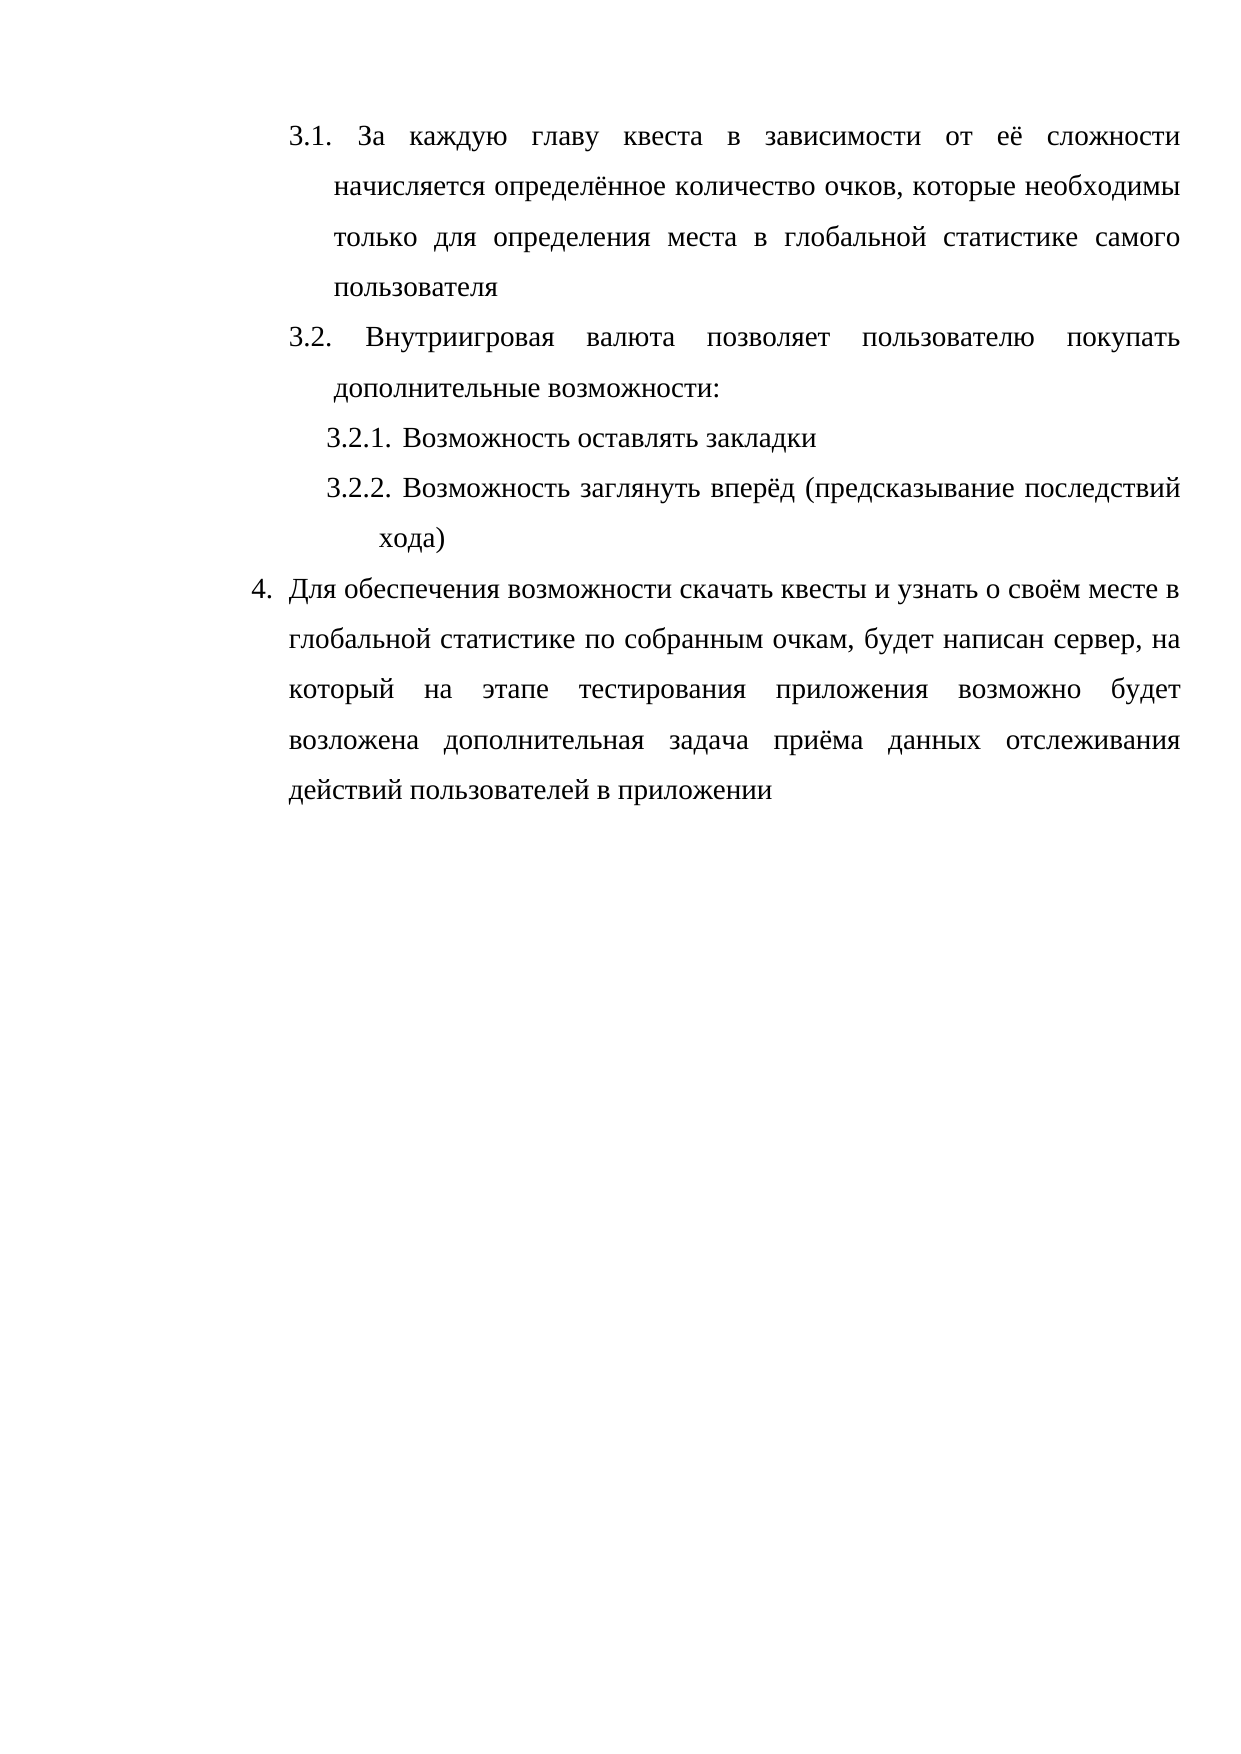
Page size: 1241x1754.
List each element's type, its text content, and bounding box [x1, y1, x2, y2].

list Возможность заглянуть вперёд (предсказывание последствий хода) [326, 470, 1181, 554]
list Внутриигровая валюта позволяет пользователю покупать дополнительные возможности: [288, 319, 1181, 403]
list За каждую главу квеста в зависимости от её сложности начисляется определённое количество очков, которые необходимы только для определения места в глобальной статистике самого пользователя [288, 118, 1181, 303]
list Для обеспечения возможности скачать квесты и узнать о своём месте в глобальной статистике по собранным очкам, будет написан сервер, на который на этапе тестирования приложения возможно будет возложена дополнительная задача приёма данных отслеживания действий пользователей в приложении [251, 571, 1181, 806]
list Возможность оставлять закладки [326, 420, 1181, 453]
